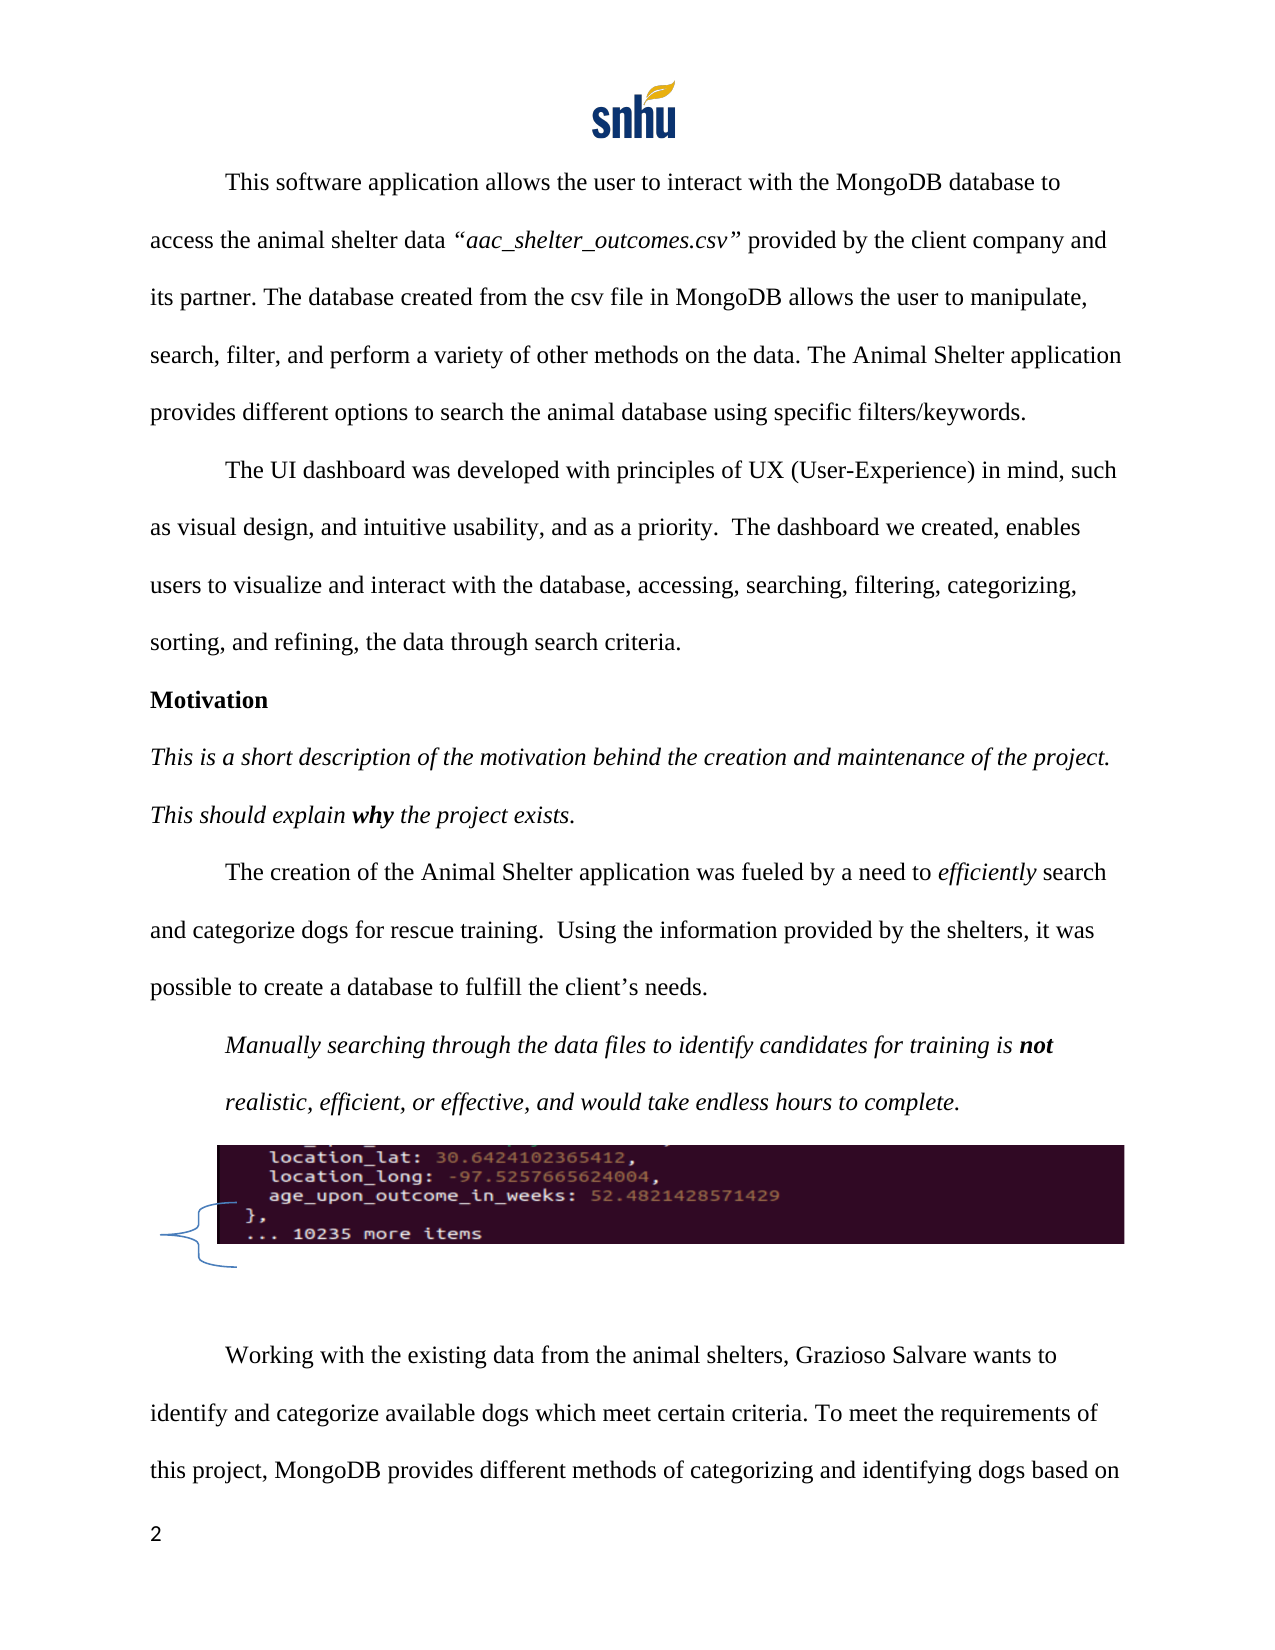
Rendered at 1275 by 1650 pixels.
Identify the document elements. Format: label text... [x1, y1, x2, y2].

subtitle Motivation [150, 685, 1125, 714]
text Manually searching through the data files to identify candidates for training is not realistic, efficient, or effective, and would take endless hours to complete. [225, 1030, 1125, 1116]
text This is a short description of the motivation behind the creation and maintenance of the project. This should explain why the project exists. [150, 742, 1125, 829]
text The UI dashboard was developed with principles of UX (User-Experience) in mind, such as visual design, and intuitive usability, and as a priority. The dashboard we created, enables users to visualize and interact with the database, accessing, searching, filtering, categorizing, sorting, and refining, the data through search criteria. [150, 455, 1125, 656]
text The creation of the Animal Shelter application was fueled by a need to efficiently search and categorize dogs for rescue training. Using the information provided by the shelters, it was possible to create a database to fulfill the client’s needs. [150, 857, 1125, 1001]
text This software application allows the user to interact with the MongoDB database to access the animal shelter data “aac_shelter_outcomes.csv” provided by the client company and its partner. The database created from the csv file in MongoDB allows the user to manipulate, search, filter, and perform a variety of other methods on the data. The Animal Shelter application provides different options to search the animal database using specific filters/keywords. [150, 167, 1125, 426]
picture [216, 1145, 1125, 1244]
picture [573, 75, 702, 147]
